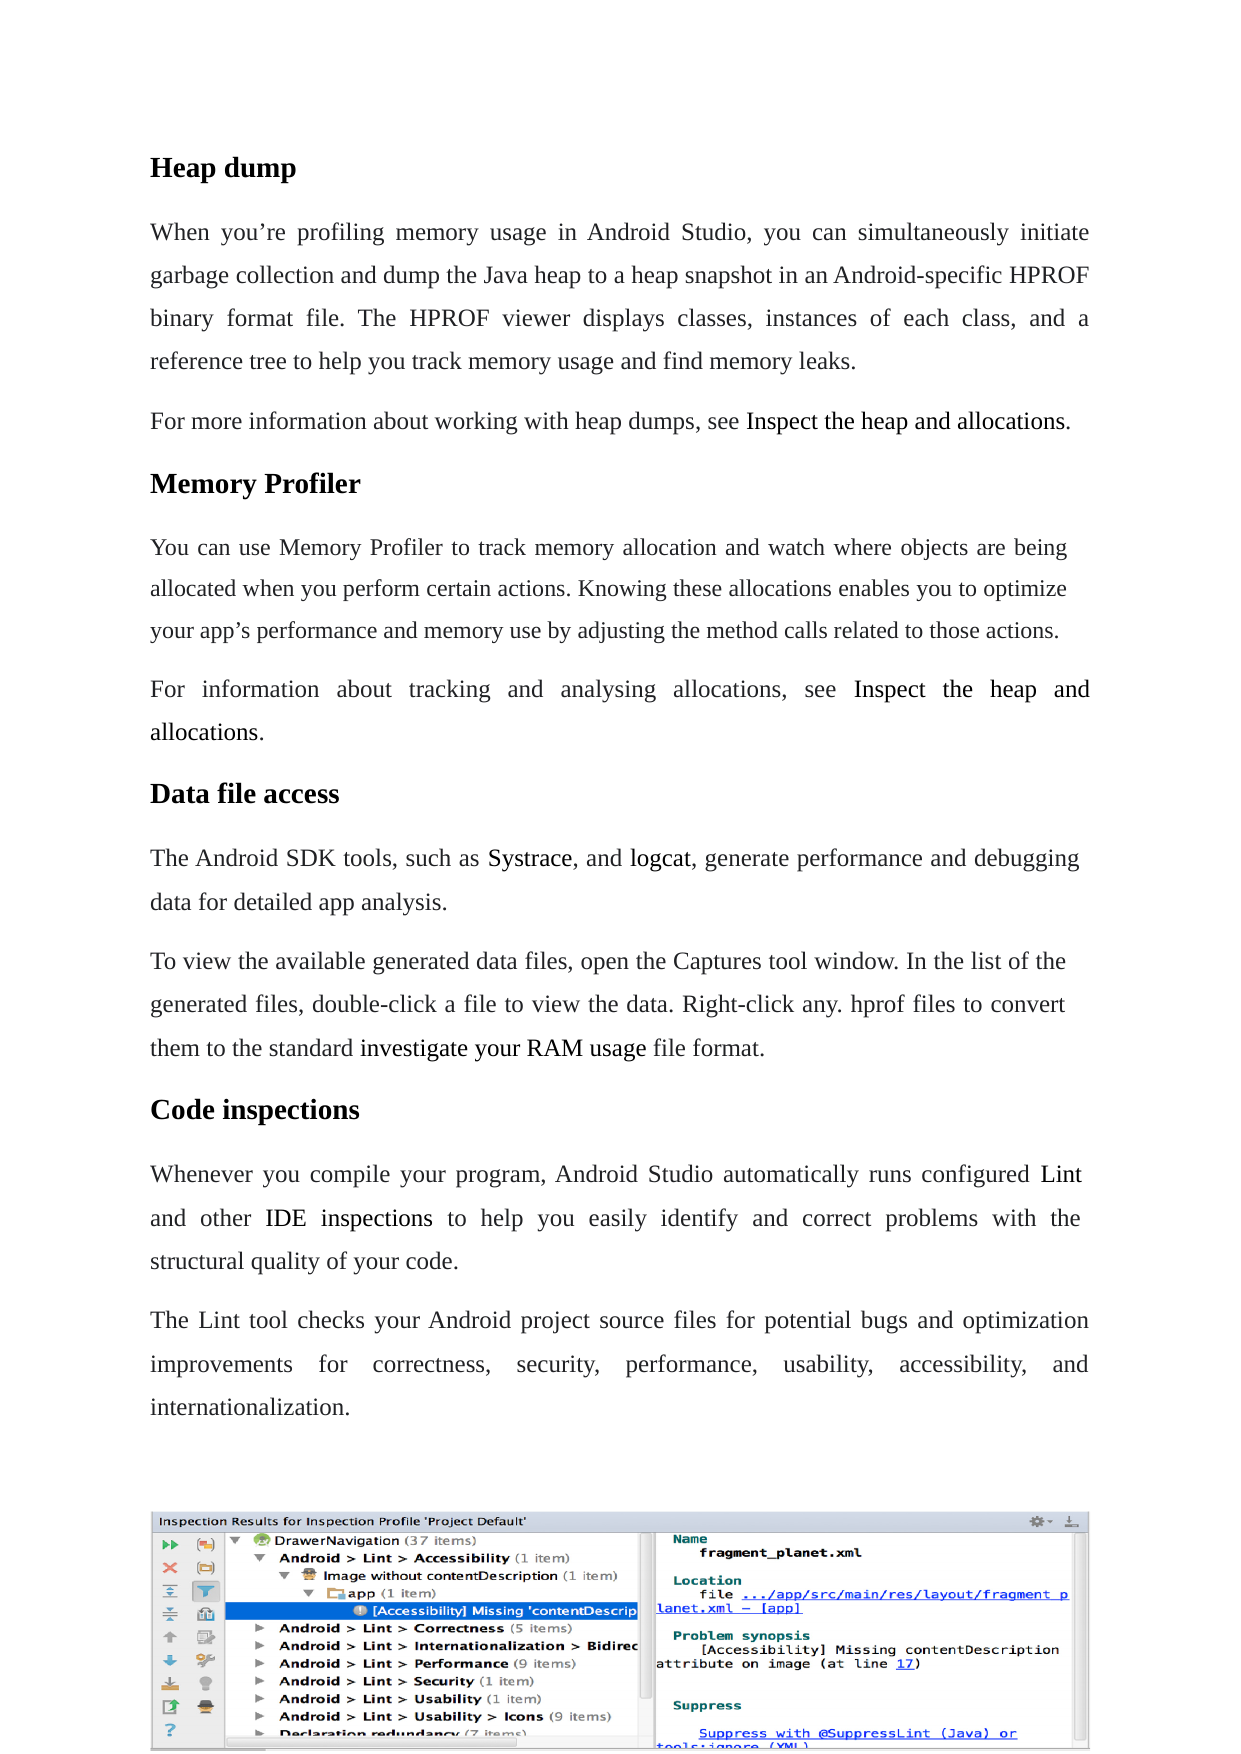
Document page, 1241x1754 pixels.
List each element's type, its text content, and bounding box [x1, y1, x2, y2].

text To view the available generated data files, open the Captures tool window. In the list of the generated files, double-click a file to view the data. Right-click any. hprof files to convert them to the standard investigate your RAM usage file format. [150, 946, 1067, 1061]
text Whenever you compile your program, Android Studio automatically runs configured Lint and other IDE inspections to help you easily identify and correct problems with the structural quality of your code. [150, 1159, 1082, 1274]
text You can use Memory Profiler to track memory allocation and watch where objects are being allocated when you perform certain actions. Knowing these allocations enables you to optimize your app’s performance and memory use by adjusting the method calls related to those actions. [150, 533, 1069, 643]
picture [150, 1511, 1091, 1751]
text Heap dump [150, 150, 1090, 183]
text Data file access [150, 777, 1090, 810]
text For information about tracking and analysing allocations, see Inspect the heap and allocations. [150, 674, 1090, 746]
text Memory Profiler [150, 466, 1090, 499]
text The Android SDK tools, such as Systrace, and logcat, generate performance and debugging data for detailed app analysis. [150, 843, 1080, 915]
text The Lint tool checks your Android project source files for potential bugs and optimization improvements for correctness, security, performance, usability, accessibility, and internationalization. [150, 1306, 1090, 1421]
text When you’re profiling memory usage in Android Studio, you can simultaneously initiate garbage collection and dump the Java heap to a heap snapshot in an Android-specific HPROF binary format file. The HPROF viewer displays classes, instances of each class, and a reference tree to help you track memory usage and find memory leaks. [150, 217, 1090, 375]
text Code inspections [150, 1092, 1090, 1126]
text For more information about working with heap dumps, see Inspect the heap and allocations. [150, 406, 1090, 435]
